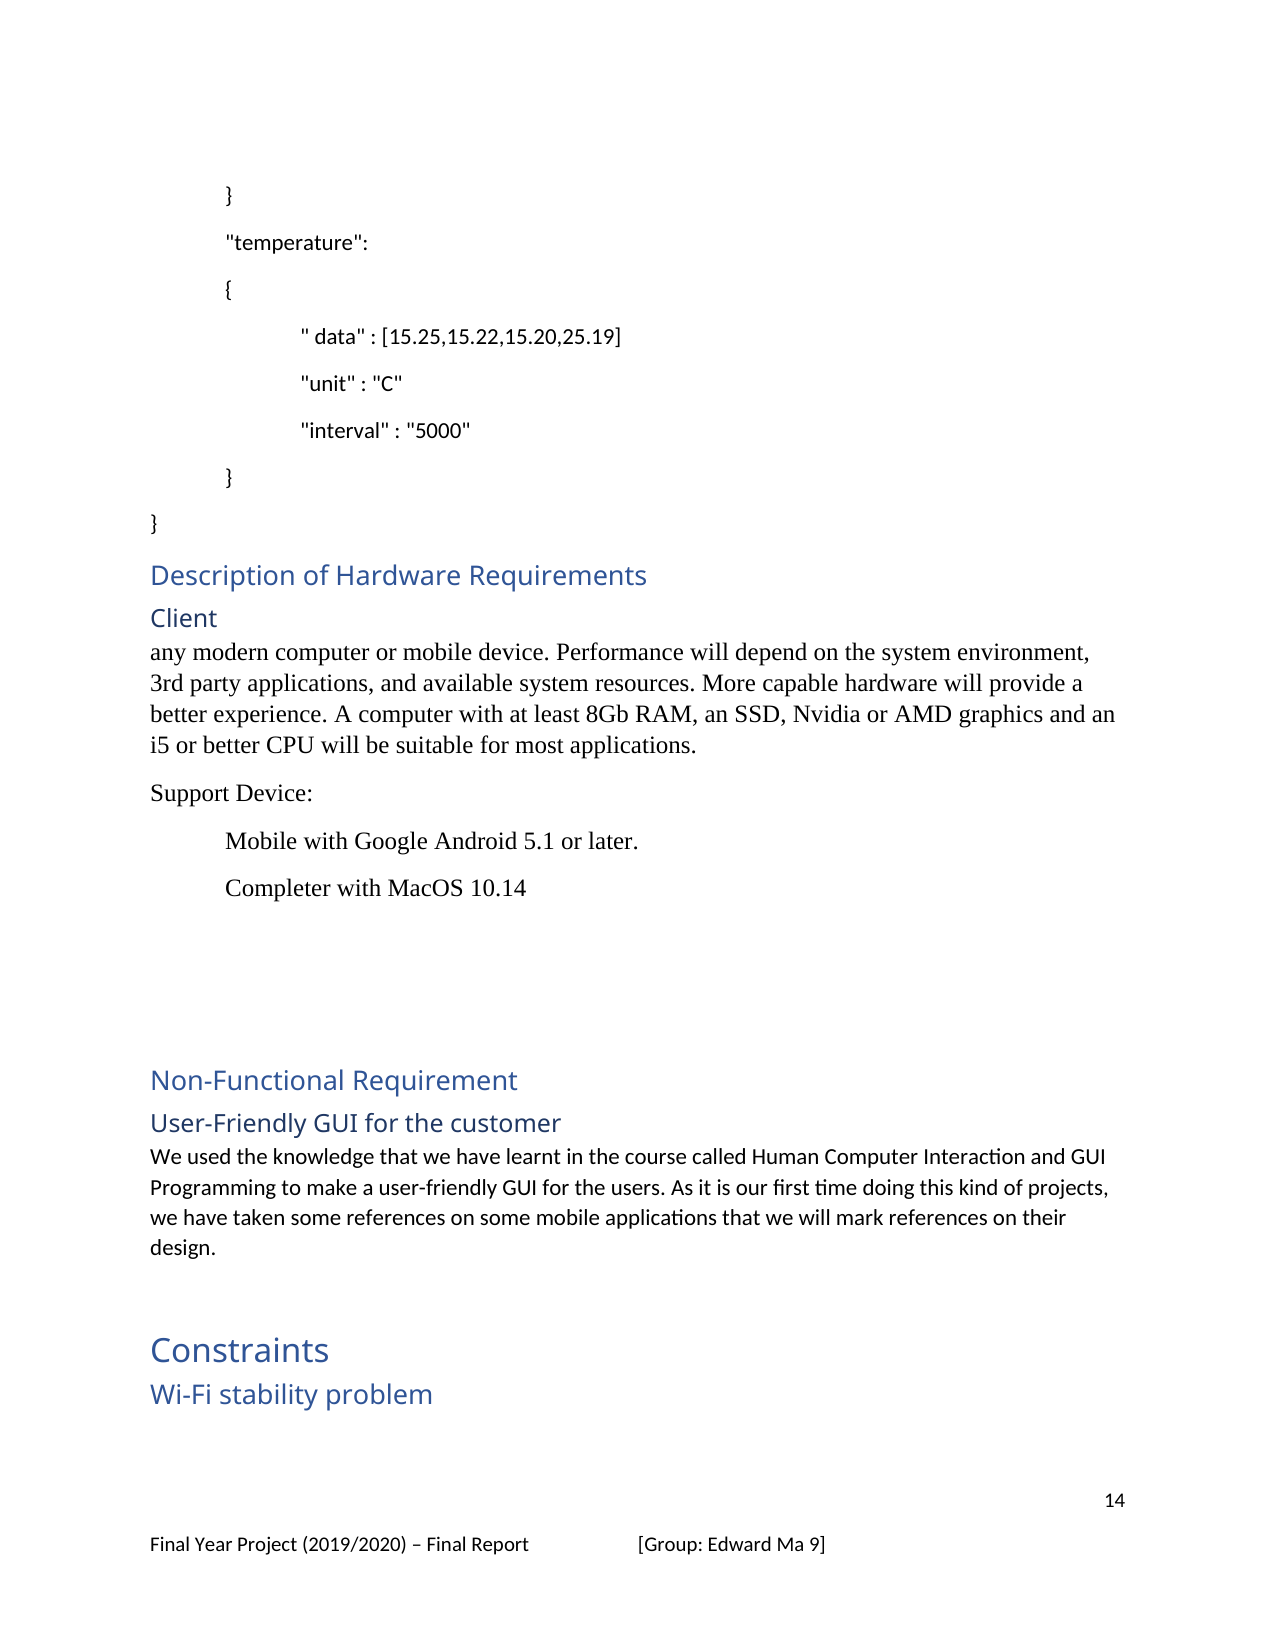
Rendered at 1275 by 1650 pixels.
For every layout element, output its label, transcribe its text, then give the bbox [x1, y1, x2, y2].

subtitle Client [150, 600, 1125, 634]
subtitle Non-Functional Requirement [150, 1062, 1125, 1099]
text "interval" : "5000" [225, 416, 1125, 444]
text "unit" : "C" [225, 369, 1125, 397]
text Support Device: [150, 778, 1125, 807]
text } [225, 463, 1125, 491]
text "temperature": [225, 228, 1125, 256]
text Completer with MacOS 10.14 [150, 873, 1125, 902]
text Mobile with Google Android 5.1 or later. [150, 826, 1125, 854]
text any modern computer or mobile device. Performance will depend on the system environment, 3rd party applications, and available system resources. More capable hardware will provide a better experience. A computer with at least 8Gb RAM, an SSD, Nvidia or AMD graphics and an i5 or better CPU will be suitable for most applications. [150, 637, 1125, 759]
text { [225, 275, 1125, 303]
text Constraints Wi-Fi stability problem [150, 1327, 1125, 1412]
subtitle Description of Hardware Requirements [150, 556, 1125, 593]
text } [150, 509, 1125, 538]
subtitle User-Friendly GUI for the customer [150, 1106, 1125, 1140]
text We used the knowledge that we have learnt in the course called Human Computer Interaction and GUI Programming to make a user-friendly GUI for the users. As it is our first time doing this kind of projects, we have taken some references on some mobile applications that we will mark references on their design. [150, 1142, 1125, 1261]
text } [225, 181, 1125, 209]
text " data" : [15.25,15.22,15.20,25.19] [225, 322, 1125, 350]
